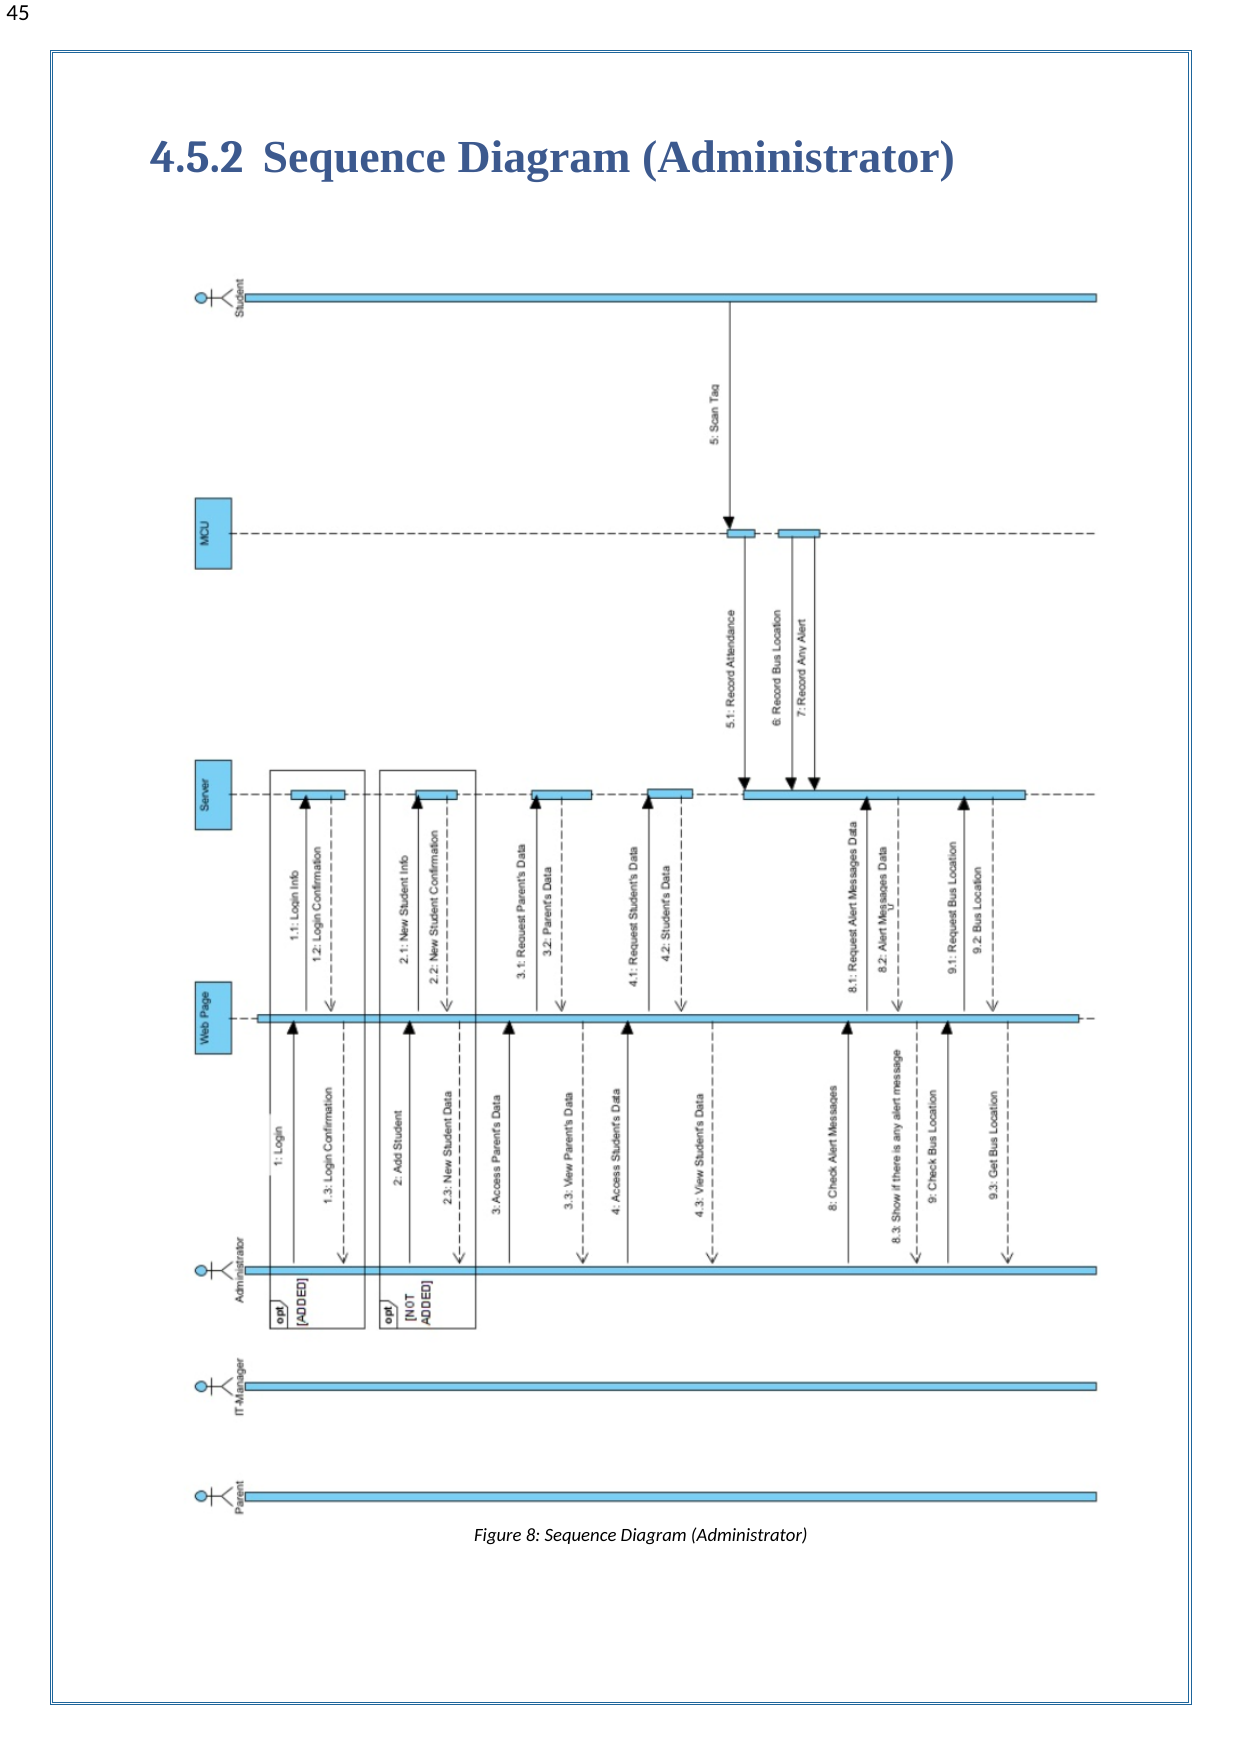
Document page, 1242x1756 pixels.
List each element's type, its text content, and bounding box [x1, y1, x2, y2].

picture [184, 251, 1101, 1522]
text Figure 8: Sequence Diagram (Administrator) [96, 1523, 1187, 1546]
subtitle Sequence Diagram (Administrator) [150, 129, 1187, 183]
